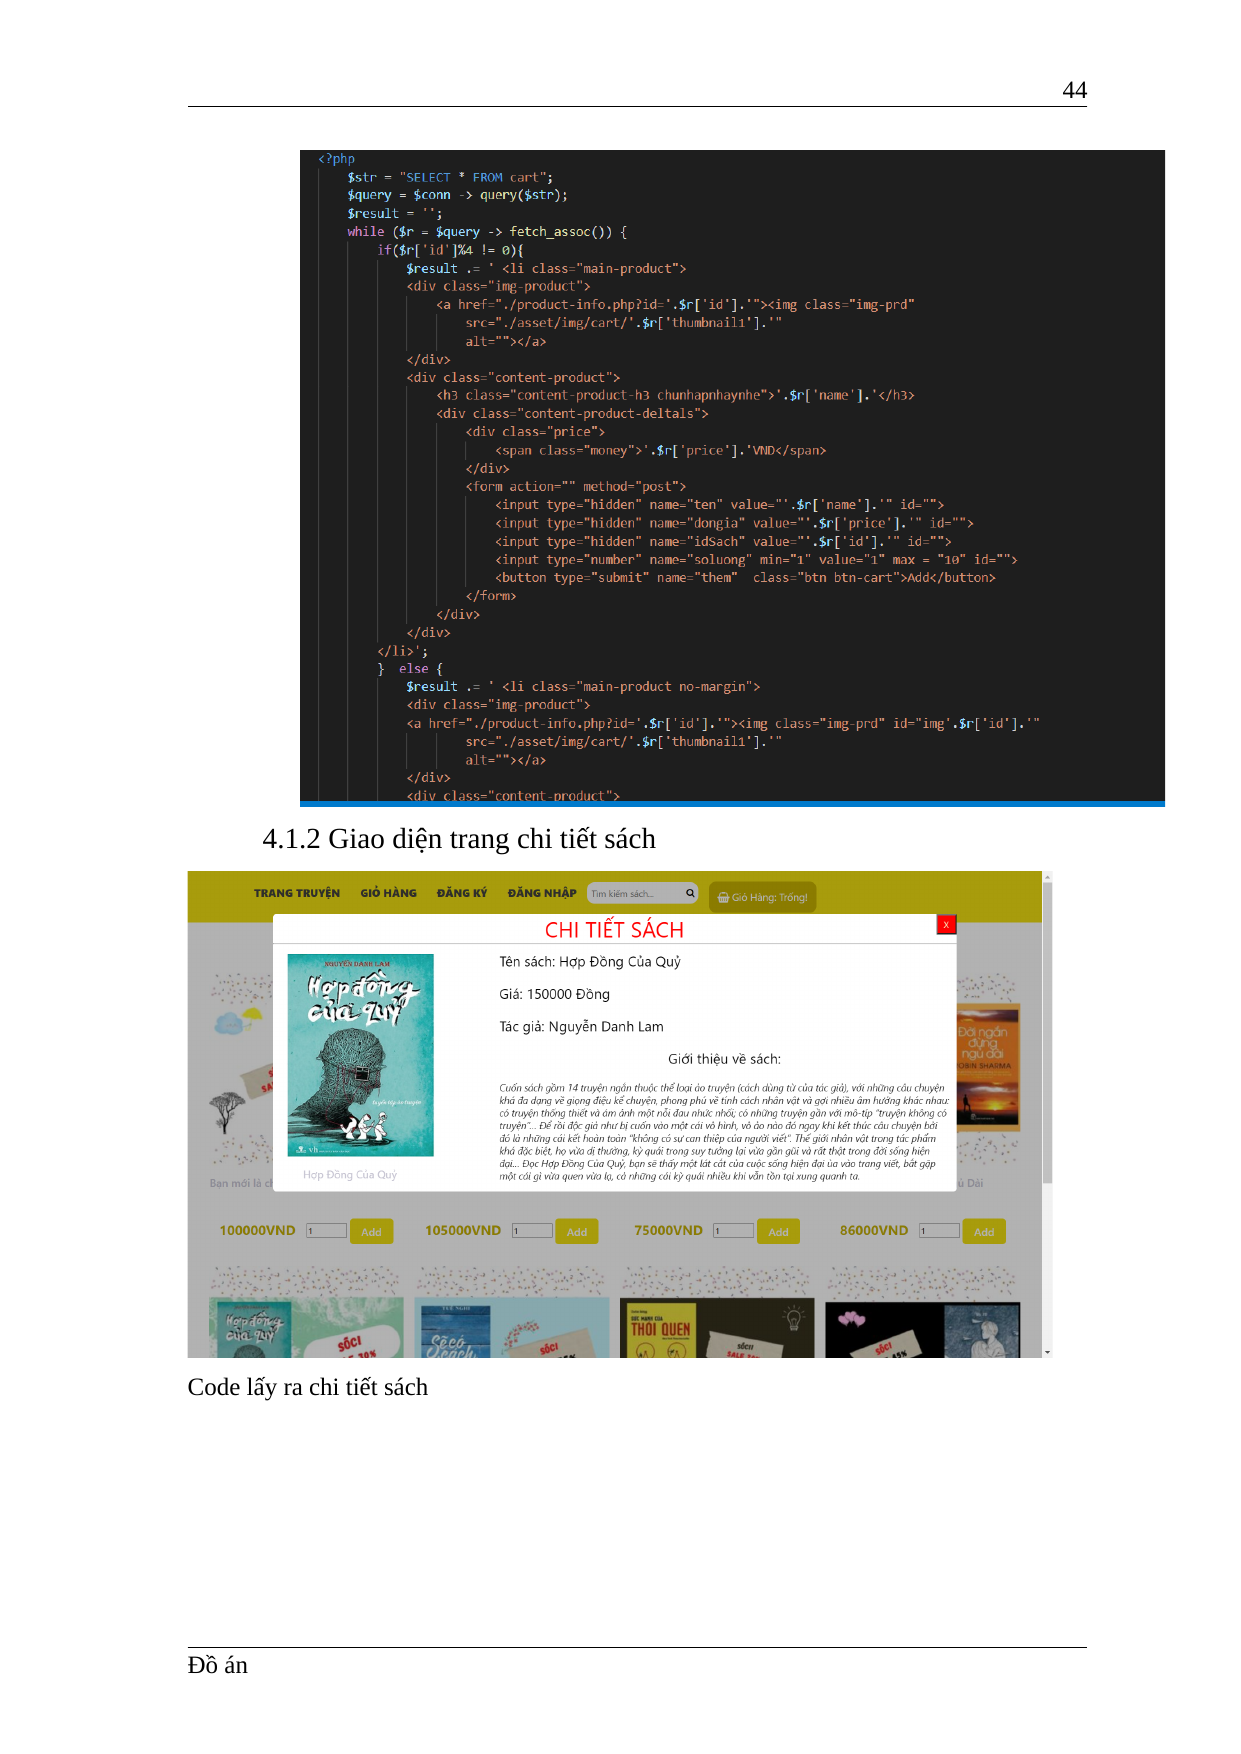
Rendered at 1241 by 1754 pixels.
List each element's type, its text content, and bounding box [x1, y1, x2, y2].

picture [187, 871, 1053, 1358]
text Code lấy ra chi tiết sách [187, 1372, 1053, 1401]
text 4.1.2 Giao diện trang chi tiết sách [262, 821, 1053, 854]
picture [300, 150, 1166, 807]
